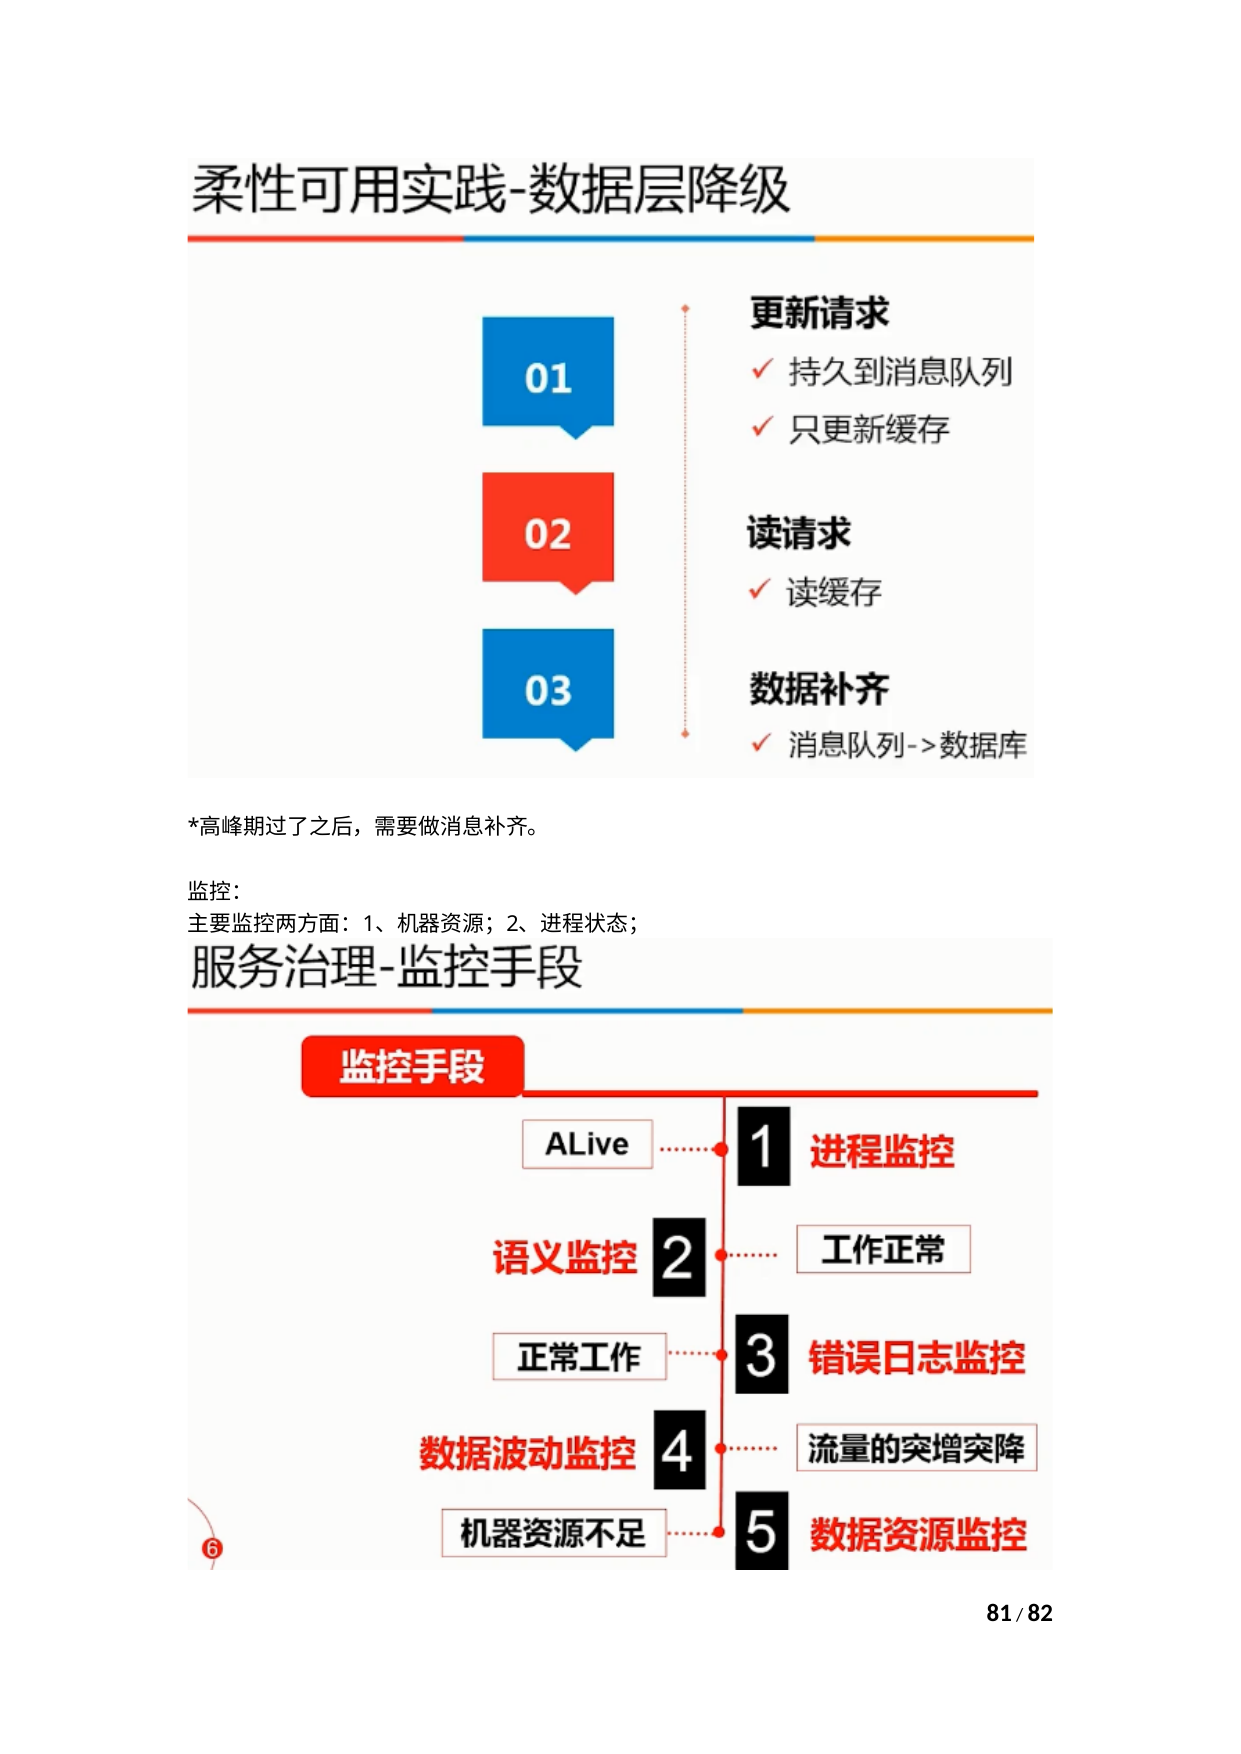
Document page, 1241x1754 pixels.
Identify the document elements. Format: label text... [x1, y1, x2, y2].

text 主要监控两方面：1、机器资源；2、进程状态； [187, 906, 1053, 938]
text 监控： [187, 873, 1053, 906]
text *高峰期过了之后，需要做消息补齐。 [187, 808, 1053, 841]
picture [187, 158, 1035, 778]
picture [187, 938, 1053, 1570]
